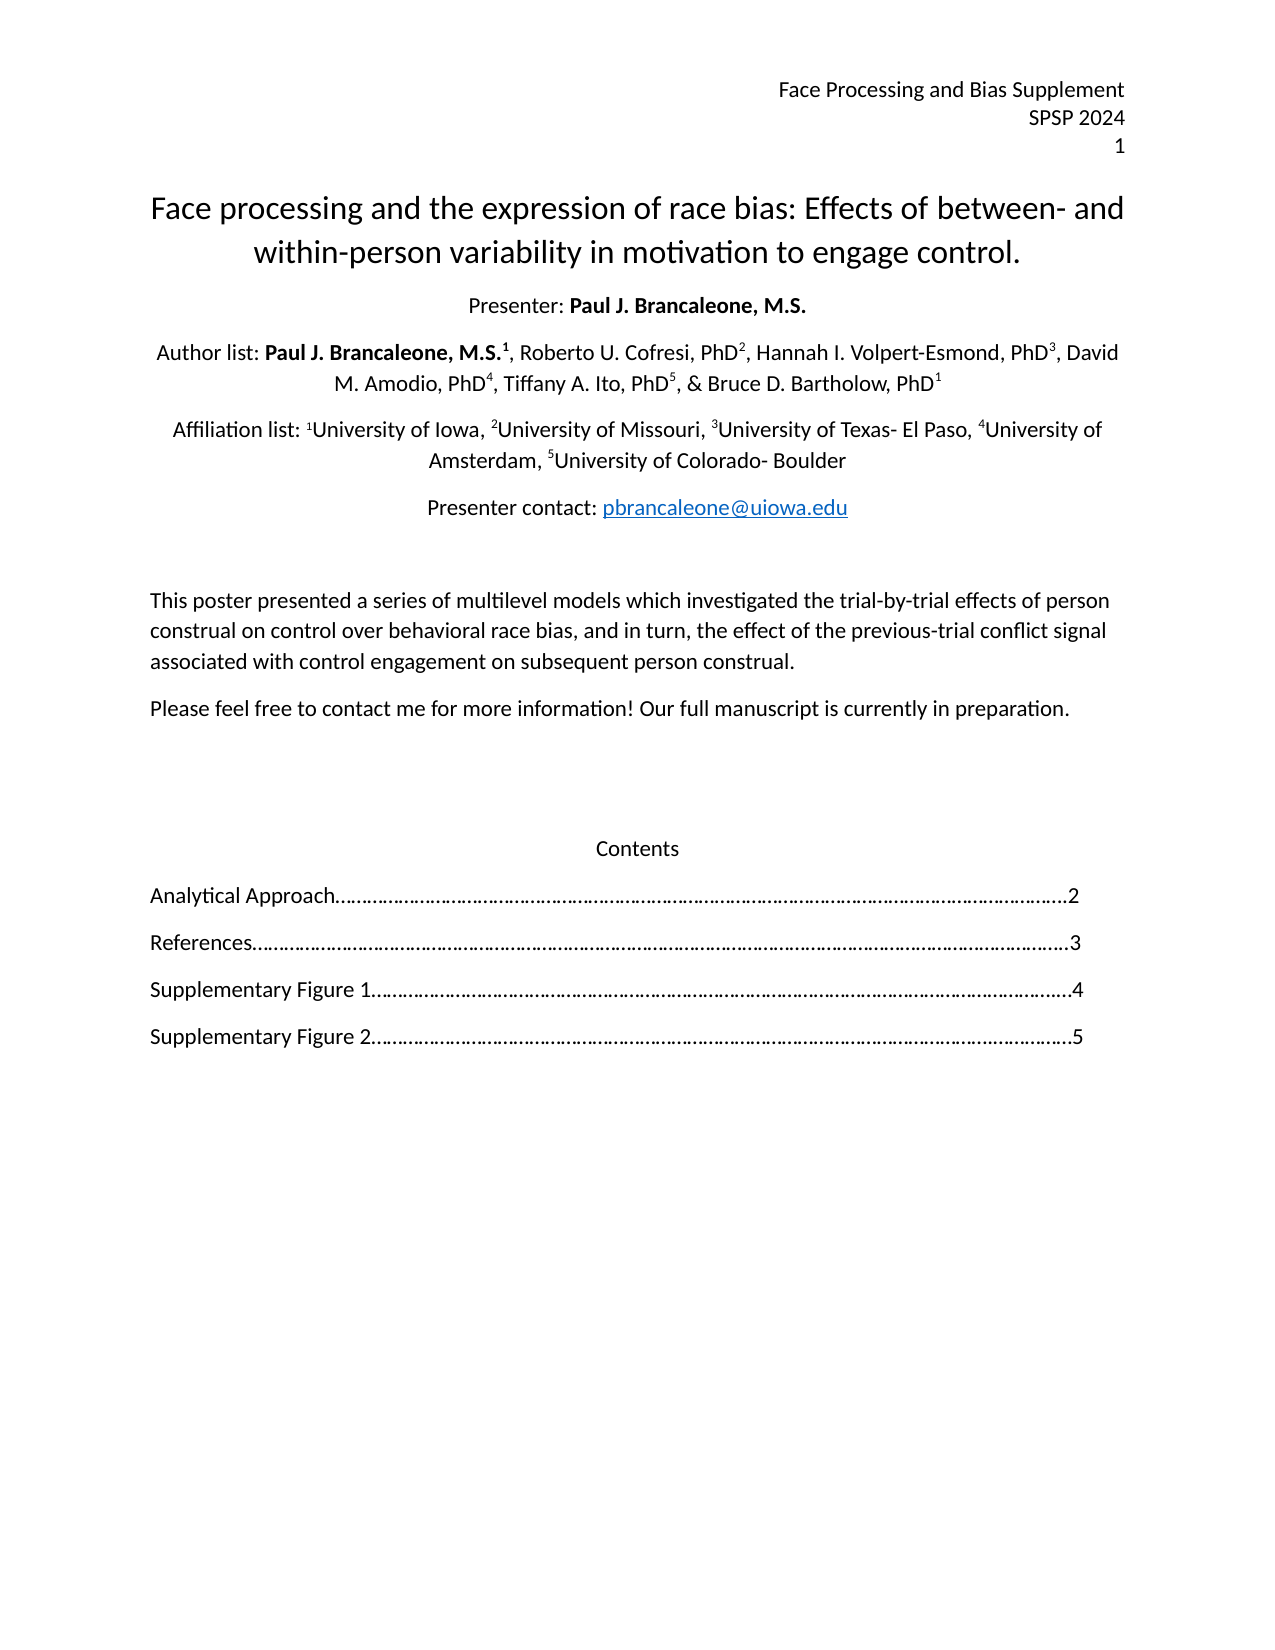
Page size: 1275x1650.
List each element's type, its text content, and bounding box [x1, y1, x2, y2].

text References………………………………………………………………………………………………………………………………………..3 [150, 928, 1125, 956]
text Please feel free to contact me for more information! Our full manuscript is currently in preparation. [150, 694, 1125, 722]
text Contents [150, 834, 1125, 862]
text Presenter: Paul J. Brancaleone, M.S. [150, 292, 1125, 320]
text Face processing and the expression of race bias: Effects of between- and within-person variability in motivation to engage control. [150, 187, 1125, 272]
text Author list: Paul J. Brancaleone, M.S.1, Roberto U. Cofresi, PhD2, Hannah I. Volpert-Esmond, PhD3, David M. Amodio, PhD4, Tiffany A. Ito, PhD5, & Bruce D. Bartholow, PhD1 [150, 338, 1125, 397]
text Analytical Approach………………………………………………………………………………………………………………………….2 [150, 881, 1125, 909]
text Supplementary Figure 1………………………………………………………………………………………………………………….…4 [150, 975, 1125, 1003]
text Affiliation list: 1University of Iowa, 2University of Missouri, 3University of Texas- El Paso, 4University of Amsterdam, 5University of Colorado- Boulder [150, 416, 1125, 474]
text Presenter contact: pbrancaleone@uiowa.edu [150, 493, 1125, 521]
text This poster presented a series of multilevel models which investigated the trial-by-trial effects of person construal on control over behavioral race bias, and in turn, the effect of the previous-trial conflict signal associated with control engagement on subsequent person construal. [150, 586, 1125, 675]
text Supplementary Figure 2……………………………………………………………………………………………………….……………5 [150, 1022, 1125, 1050]
